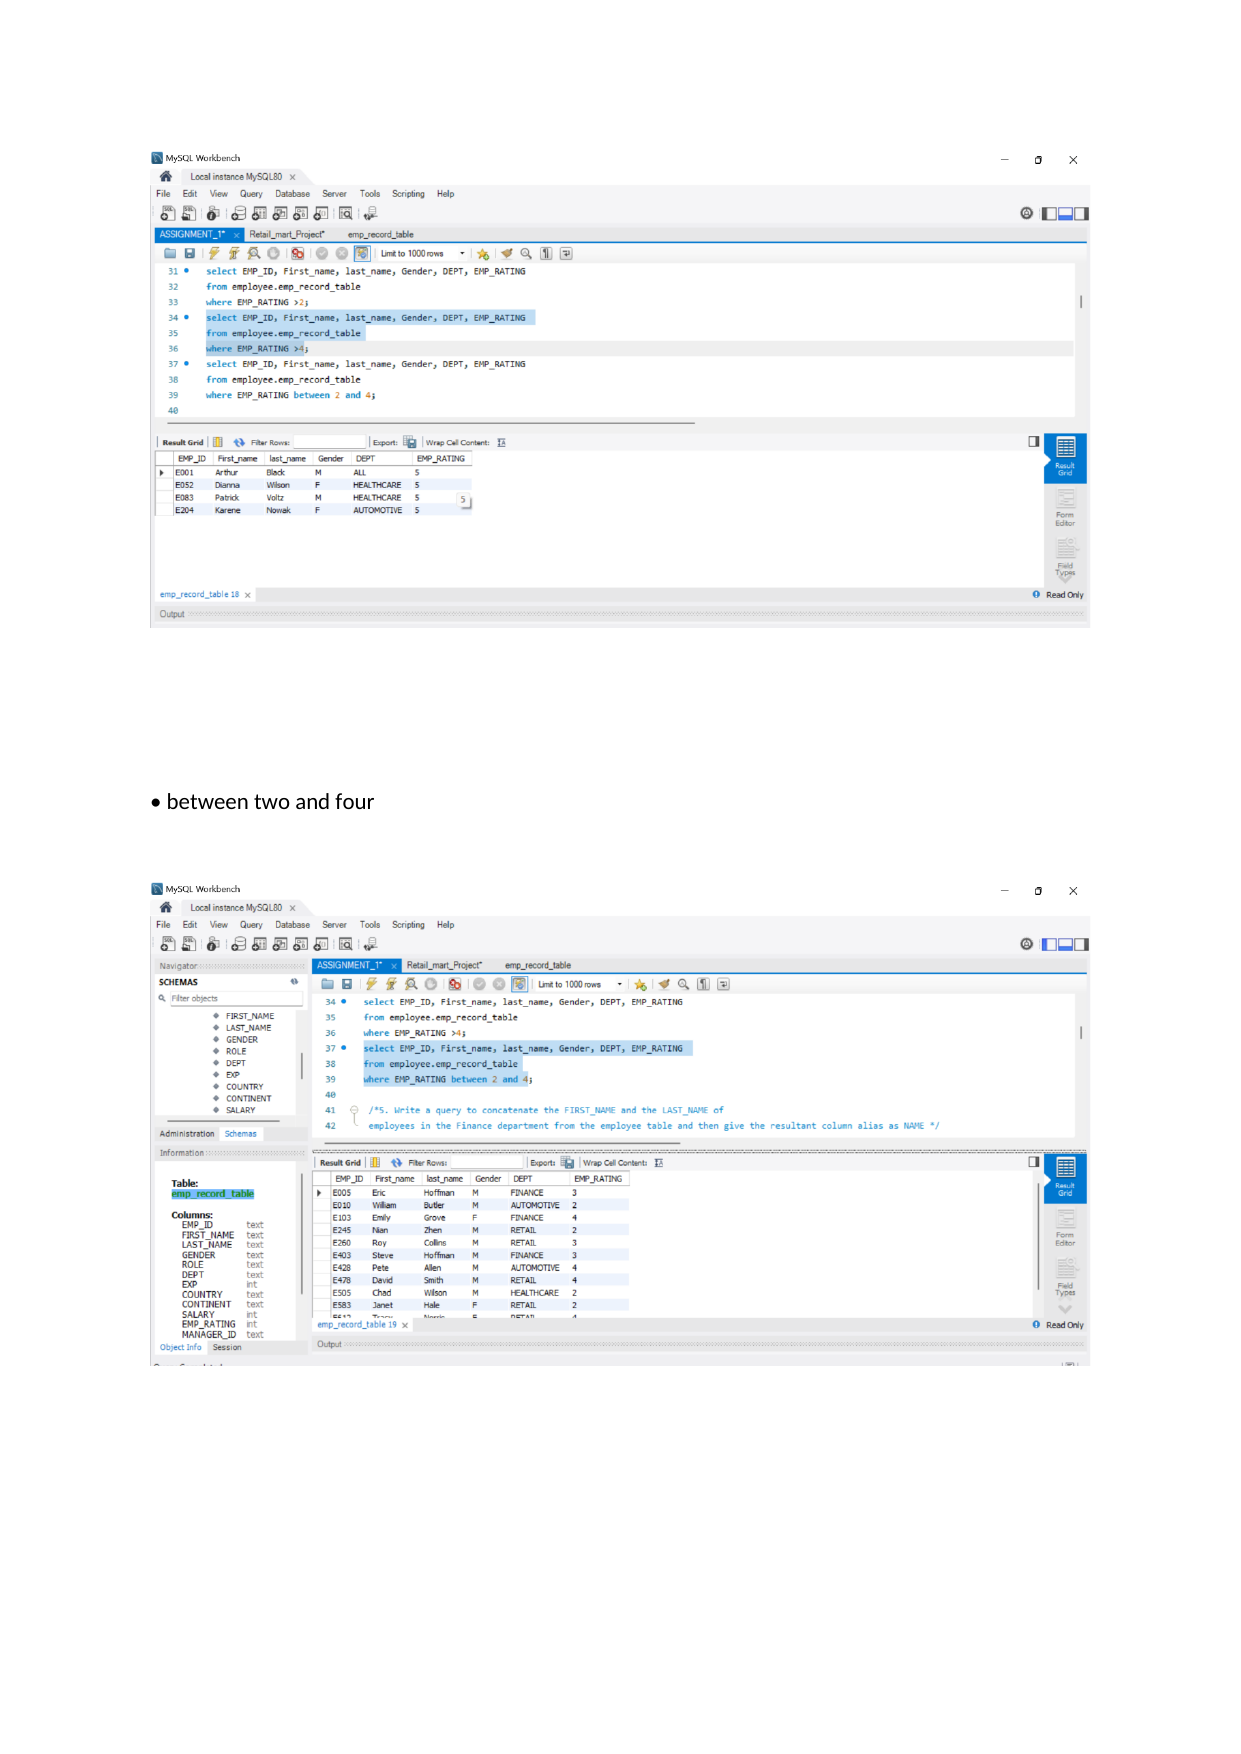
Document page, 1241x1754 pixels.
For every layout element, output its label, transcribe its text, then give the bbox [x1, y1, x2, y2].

picture [150, 880, 1091, 1366]
text • between two and four [150, 787, 1090, 815]
picture [150, 150, 1091, 628]
